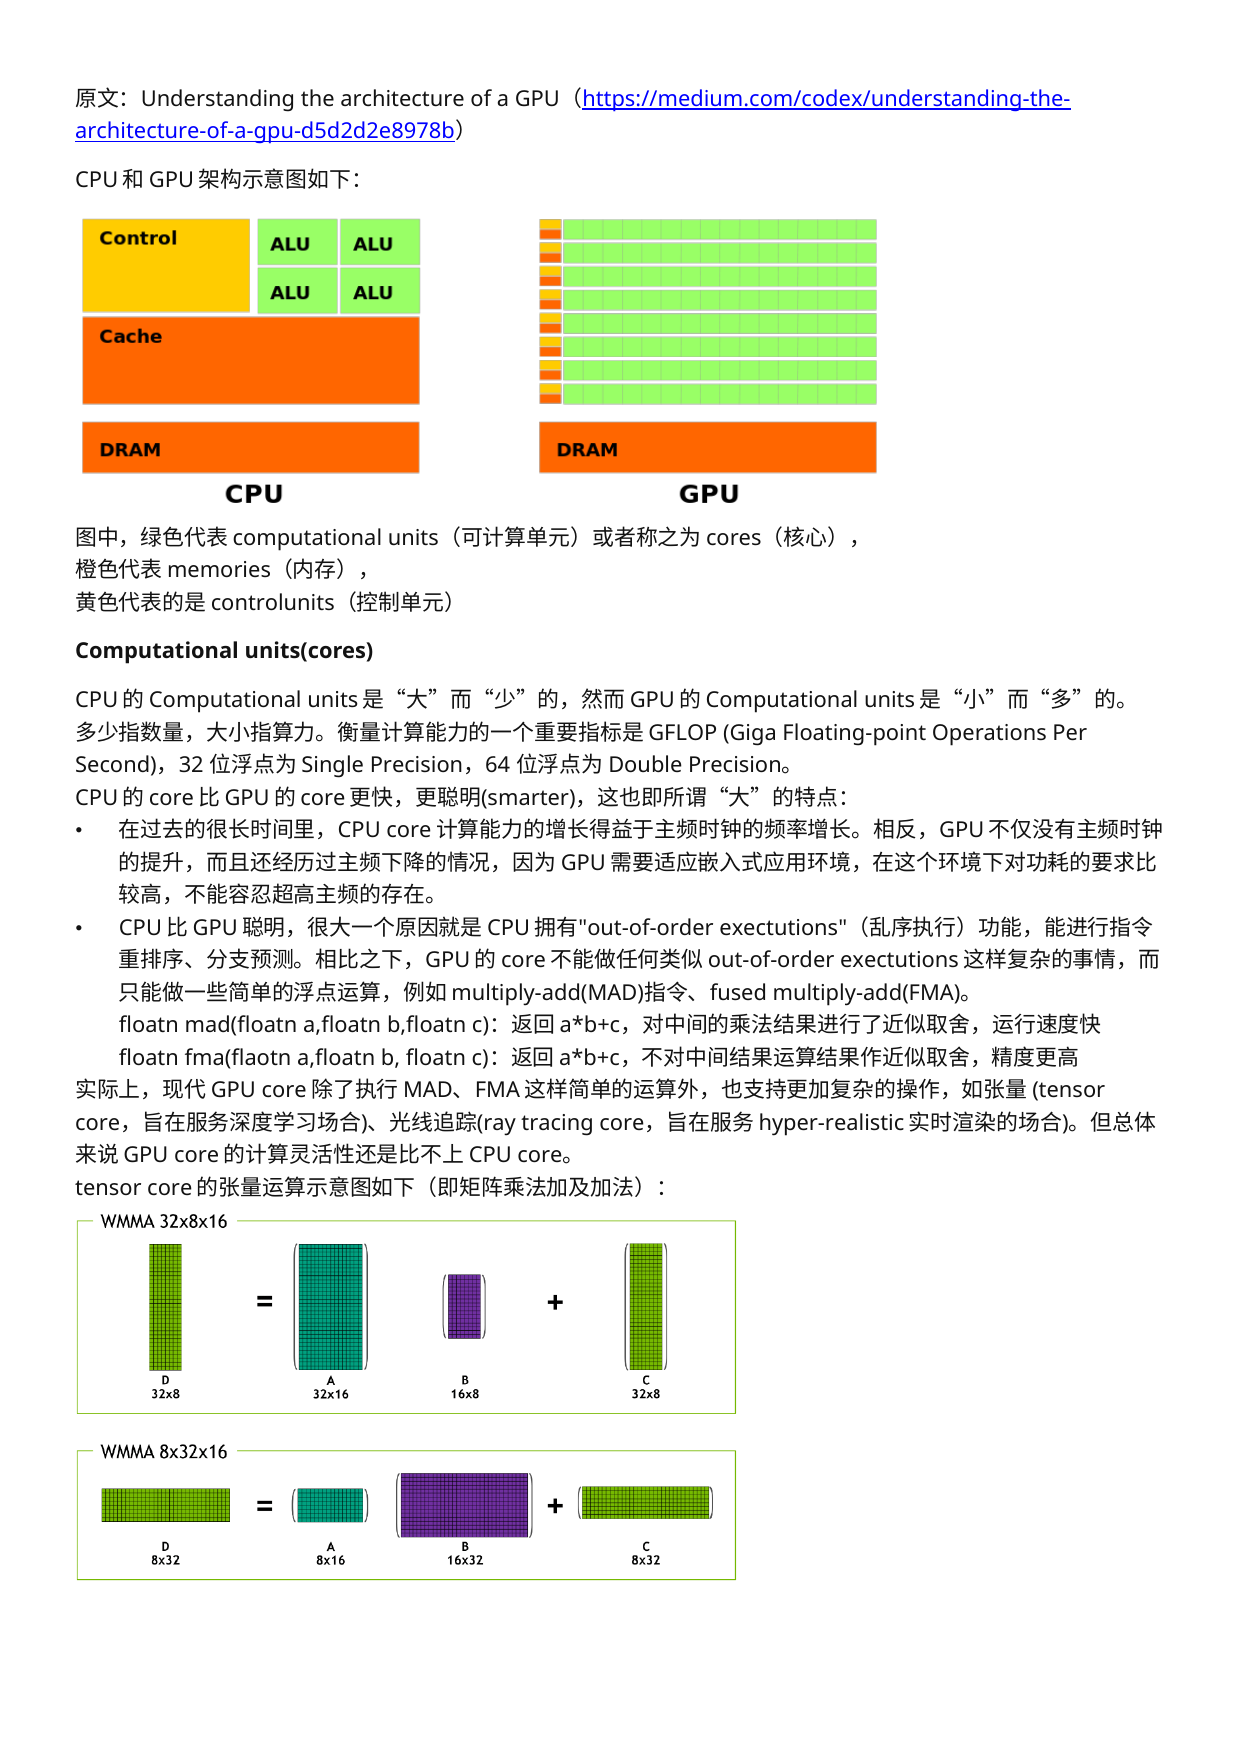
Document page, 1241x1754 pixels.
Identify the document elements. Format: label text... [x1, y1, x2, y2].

text tensor core的张量运算示意图如下（即矩阵乘法加及加法）： [75, 1169, 1165, 1202]
text floatn fma(flaotn a,floatn b, floatn c)：返回a*b+c，不对中间结果运算结果作近似取舍，精度更高 [119, 1039, 1165, 1072]
text CPU和GPU架构示意图如下： [75, 162, 1165, 194]
text CPU的core比GPU的core更快，更聪明(smarter)，这也即所谓“大”的特点： [75, 779, 1165, 812]
text CPU的Computational units是“大”而“少”的，然而GPU的Computational units是“小”而“多”的。 [75, 682, 1165, 714]
text 多少指数量，大小指算力。衡量计算能力的一个重要指标是GFLOP (Giga Floating-point Operations Per Second)，32 位浮点为Single Precision，64 位浮点为 Double Precision。 [75, 714, 1165, 779]
text floatn mad(floatn a,floatn b,floatn c)：返回a*b+c，对中间的乘法结果进行了近似取舍，运行速度快 [119, 1007, 1165, 1039]
subtitle Computational units(cores) [75, 633, 1165, 666]
text 橙色代表memories（内存）， [75, 552, 1165, 584]
list 在过去的很长时间里，CPU core计算能力的增长得益于主频时钟的频率增长。相反，GPU不仅没有主频时钟的提升，而且还经历过主频下降的情况，因为GPU需要适应嵌入式应用环境，在这个环境下对功耗的要求比较高，不能容忍超高主频的存在。 [75, 812, 1165, 909]
text 图中，绿色代表computational units（可计算单元）或者称之为cores（核心）， [75, 519, 1165, 552]
picture [75, 1211, 737, 1583]
text 原文：Understanding the architecture of a GPU（https://medium.com/codex/understanding-the-architecture-of-a-gpu-d5d2d2e8978b） [75, 81, 1165, 146]
picture [75, 204, 884, 510]
text 实际上，现代GPU core除了执行MAD、FMA这样简单的运算外，也支持更加复杂的操作，如张量 (tensor core，旨在服务深度学习场合)、光线追踪(ray tracing core，旨在服务hyper-realistic实时渲染的场合)。但总体来说GPU core的计算灵活性还是比不上CPU core。 [75, 1072, 1165, 1169]
list CPU比GPU聪明，很大一个原因就是CPU拥有"out-of-order exectutions"（乱序执行）功能，能进行指令重排序、分支预测。相比之下，GPU的core不能做任何类似out-of-order exectutions这样复杂的事情，而只能做一些简单的浮点运算，例如multiply-add(MAD)指令、fused multiply-add(FMA)。 [75, 909, 1165, 1007]
text 黄色代表的是controlunits（控制单元） [75, 584, 1165, 617]
